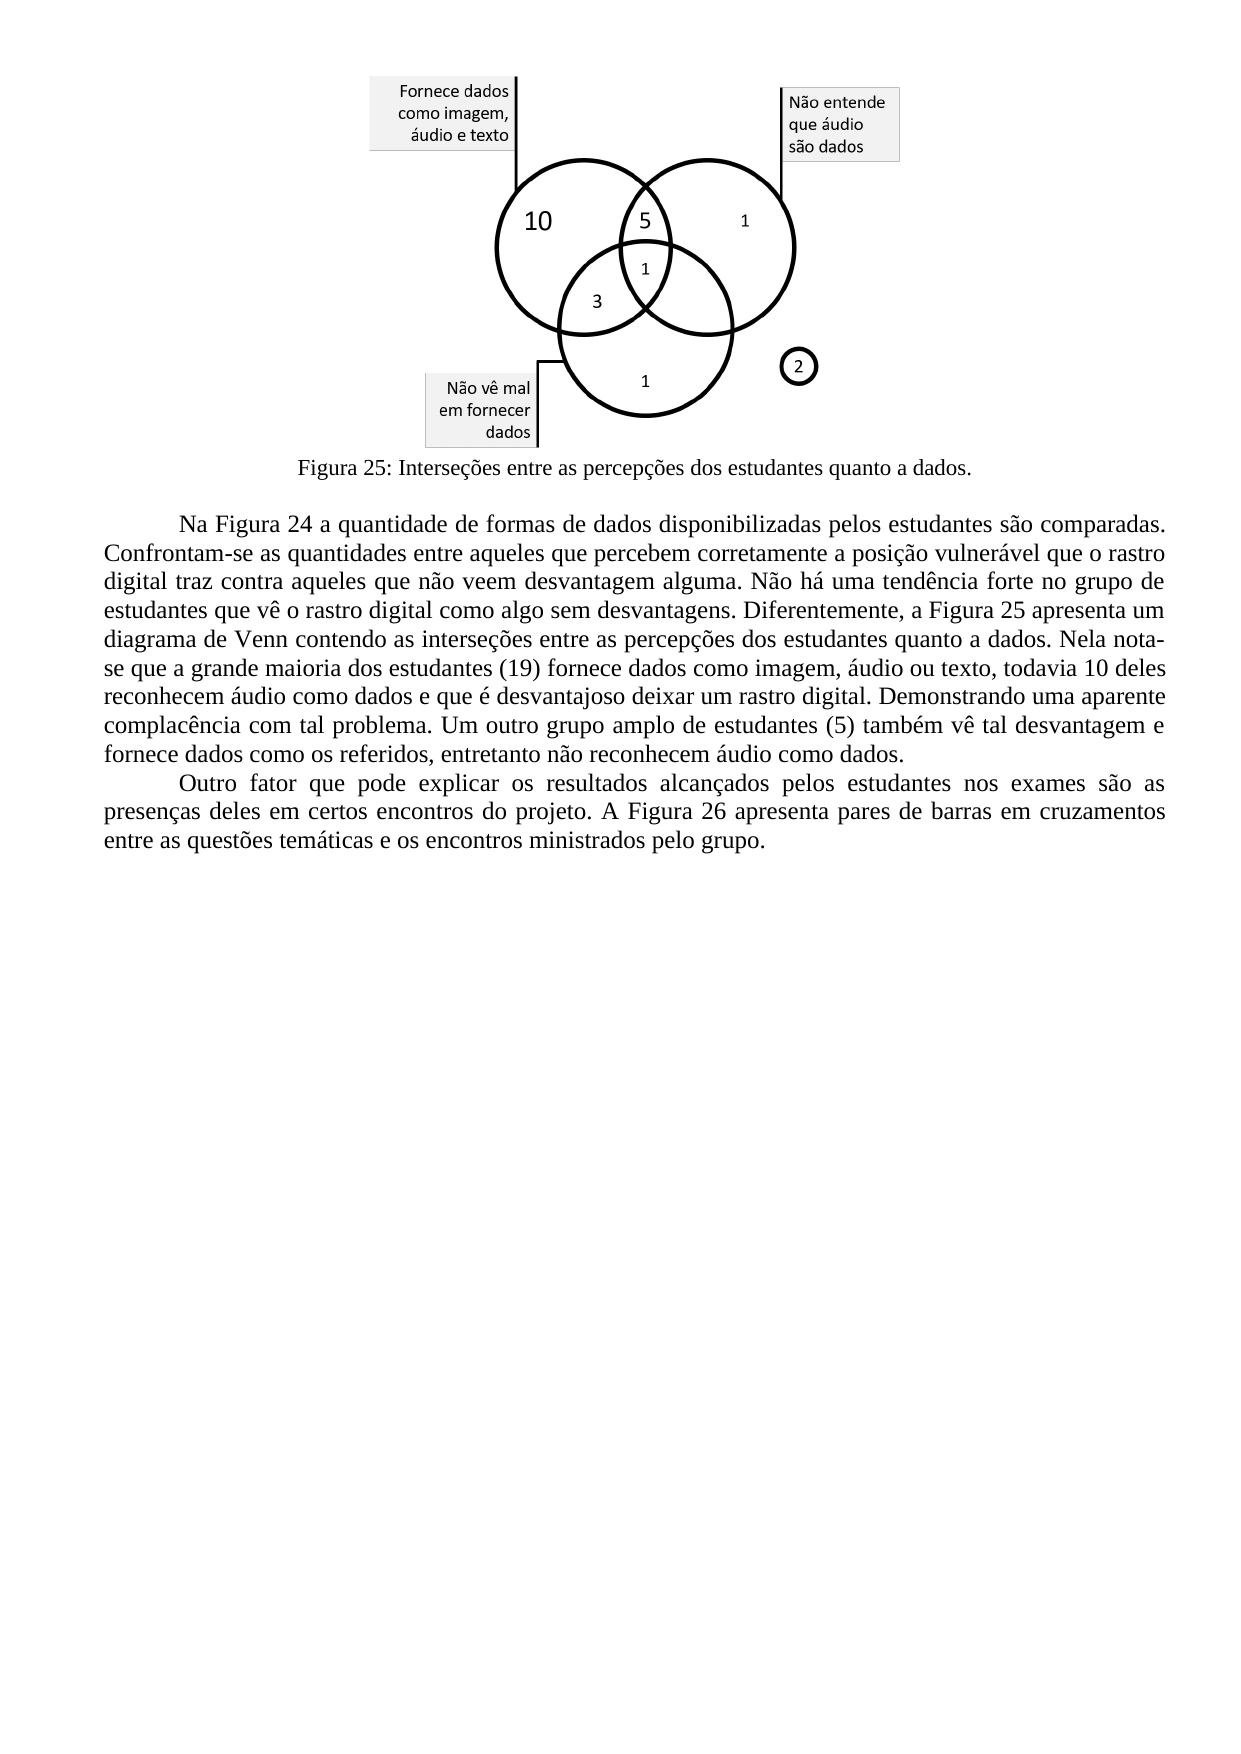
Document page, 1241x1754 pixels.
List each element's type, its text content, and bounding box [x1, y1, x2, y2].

picture [369, 73, 901, 454]
text Outro fator que pode explicar os resultados alcançados pelos estudantes nos exames são as presenças deles em certos encontros do projeto. A Figura 26 apresenta pares de barras em cruzamentos entre as questões temáticas e os encontros ministrados pelo grupo. [103, 768, 1167, 854]
text Figura 25: Interseções entre as percepções dos estudantes quanto a dados. [103, 454, 1167, 480]
text Na Figura 24 a quantidade de formas de dados disponibilizadas pelos estudantes são comparadas. Confrontam-se as quantidades entre aqueles que percebem corretamente a posição vulnerável que o rastro digital traz contra aqueles que não veem desvantagem alguma. Não há uma tendência forte no grupo de estudantes que vê o rastro digital como algo sem desvantagens. Diferentemente, a Figura 25 apresenta um diagrama de Venn contendo as interseções entre as percepções dos estudantes quanto a dados. Nela nota-se que a grande maioria dos estudantes (19) fornece dados como imagem, áudio ou texto, todavia 10 deles reconhecem áudio como dados e que é desvantajoso deixar um rastro digital. Demonstrando uma aparente complacência com tal problema. Um outro grupo amplo de estudantes (5) também vê tal desvantagem e fornece dados como os referidos, entretanto não reconhecem áudio como dados. [103, 509, 1167, 768]
